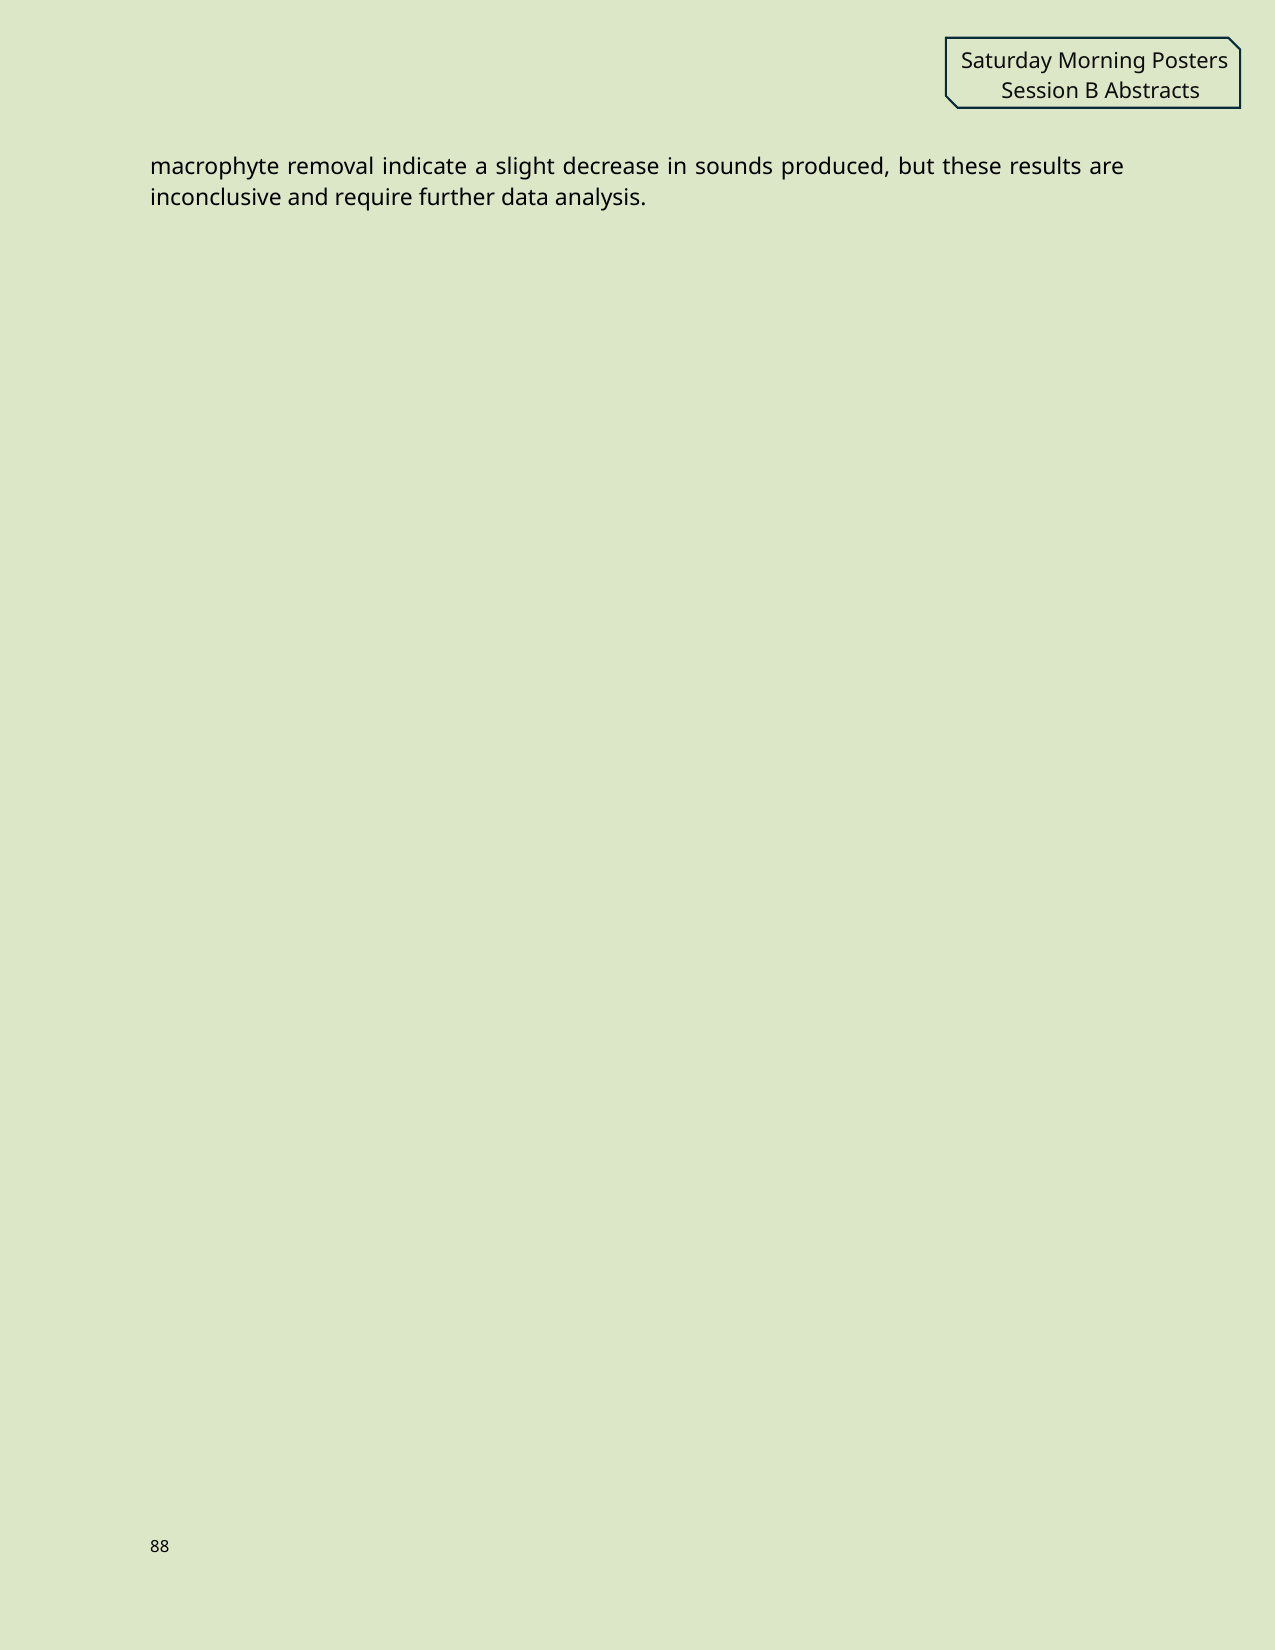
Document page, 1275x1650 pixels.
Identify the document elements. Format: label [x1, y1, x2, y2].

text [150, 150, 1125, 212]
